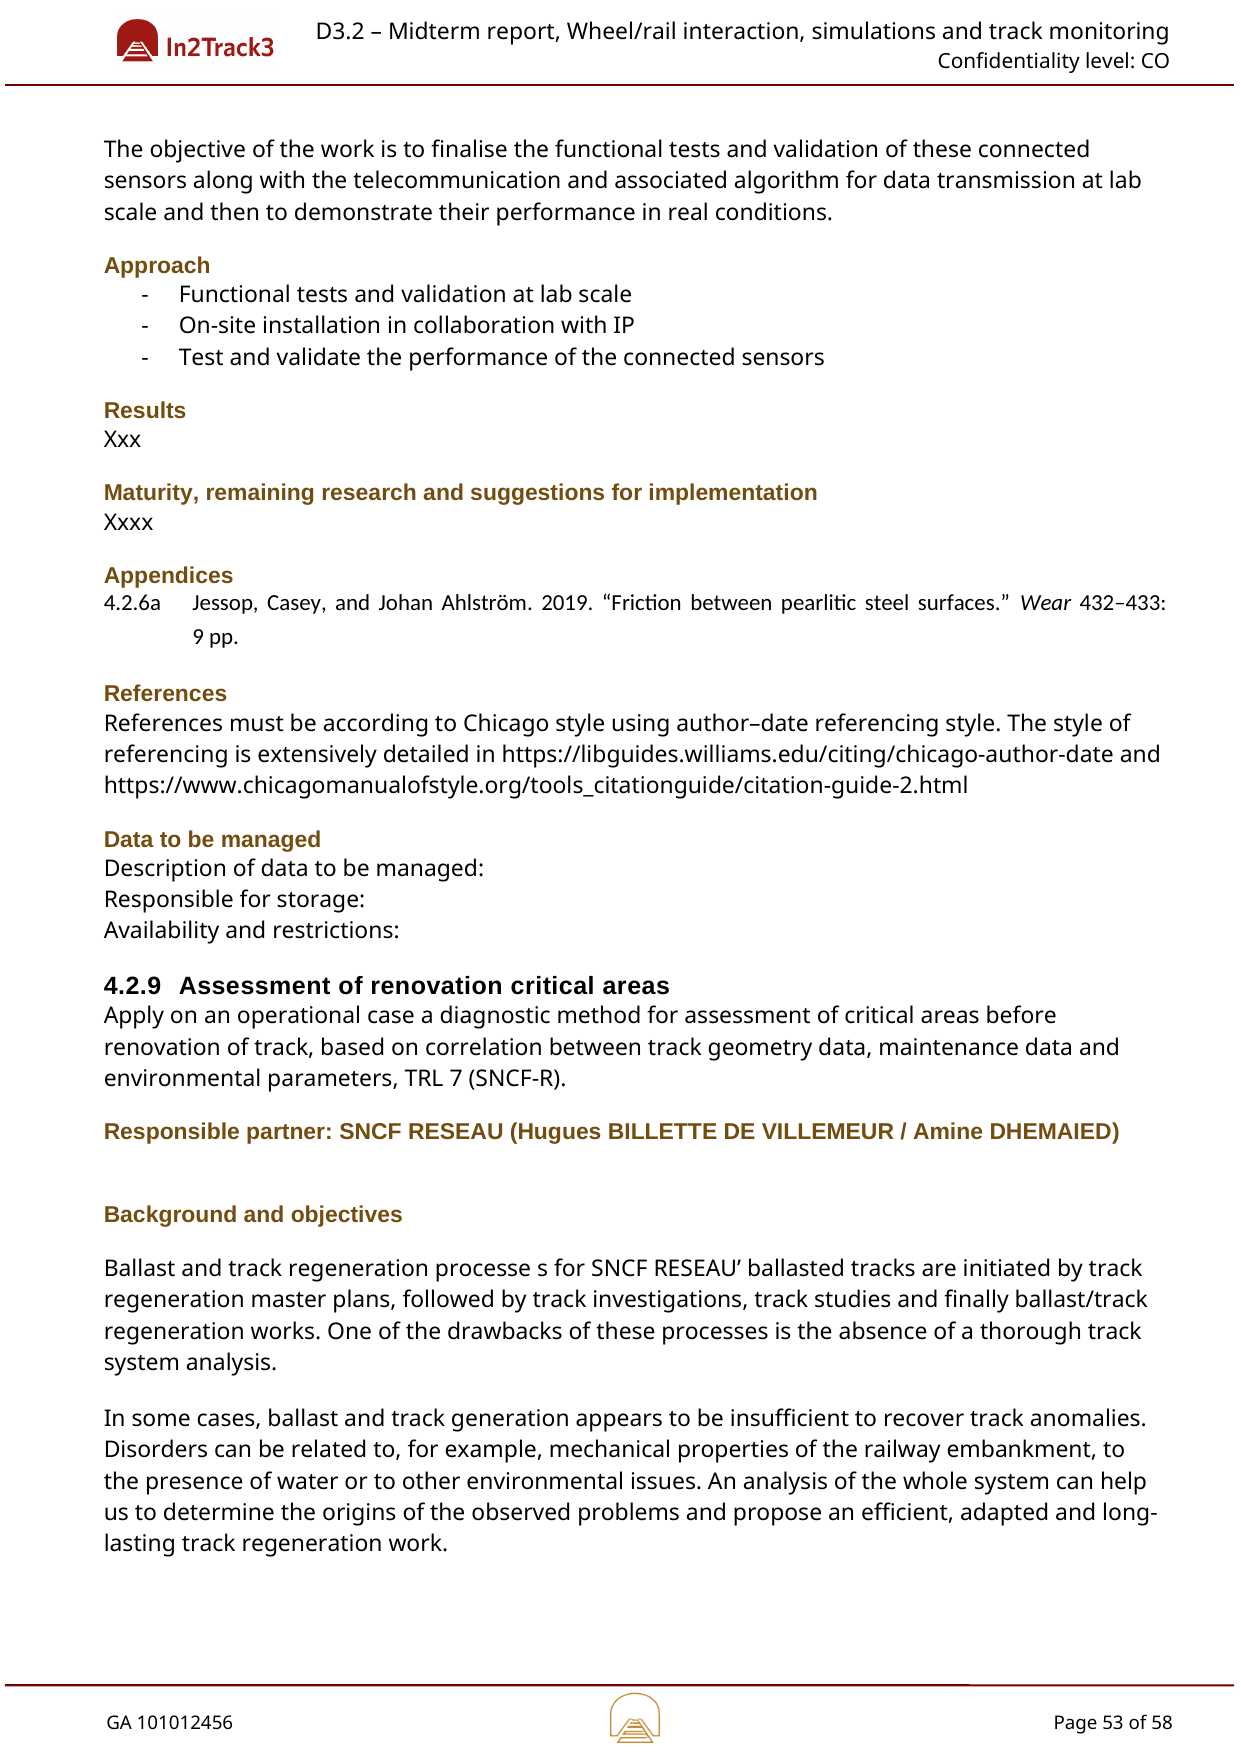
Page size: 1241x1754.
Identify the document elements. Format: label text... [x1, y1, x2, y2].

text Responsible for storage: [103, 883, 1167, 914]
list 4.2.6a Jessop, Casey, and Johan Ahlström. 2019. “Friction between pearlitic steel surfaces.” Wear 432–433: 9 pp. [103, 588, 1167, 650]
text Availability and restrictions: [103, 914, 1167, 946]
text References must be according to Chicago style using author–date referencing style. The style of referencing is extensively detailed in https://libguides.williams.edu/citing/chicago-author-date and https://www.chicagomanualofstyle.org/tools_citationguide/citation-guide-2.html [103, 707, 1167, 801]
subtitle Approach [103, 252, 1167, 278]
subtitle In some cases, ballast and track generation appears to be insufficient to recover track anomalies. Disorders can be related to, for example, mechanical properties of the railway embankment, to the presence of water or to other environmental issues. An analysis of the whole system can help us to determine the origins of the observed problems and propose an efficient, adapted and long-lasting track regeneration work. [103, 1402, 1167, 1558]
text The objective of the work is to finalise the functional tests and validation of these connected sensors along with the telecommunication and associated algorithm for data transmission at lab scale and then to demonstrate their performance in real conditions. [103, 133, 1167, 227]
subtitle Results [103, 397, 1167, 423]
text Description of data to be managed: [103, 852, 1167, 883]
list Test and validate the performance of the connected sensors [141, 341, 1167, 372]
subtitle Maturity, remaining research and suggestions for implementation [103, 479, 1167, 506]
text Xxxx [103, 506, 1167, 537]
subtitle Appendices [103, 562, 1167, 588]
subtitle Ballast and track regeneration processe s for SNCF RESEAU’ ballasted tracks are initiated by track regeneration master plans, followed by track investigations, track studies and finally ballast/track regeneration works. One of the drawbacks of these processes is the absence of a thorough track system analysis. [103, 1252, 1167, 1377]
list Functional tests and validation at lab scale [141, 278, 1167, 309]
subtitle Assessment of renovation critical areas [103, 971, 1167, 999]
subtitle Responsible partner: SNCF RESEAU (Hugues BILLETTE DE VILLEMEUR / Amine DHEMAIED) [103, 1118, 1167, 1144]
picture [114, 14, 276, 65]
text Xxx [103, 423, 1167, 454]
list On-site installation in collaboration with IP [141, 309, 1167, 341]
subtitle Data to be managed [103, 826, 1167, 852]
text Apply on an operational case a diagnostic method for assessment of critical areas before renovation of track, based on correlation between track geometry data, maintenance data and environmental parameters, TRL 7 (SNCF-R). [103, 999, 1167, 1093]
subtitle Background and objectives [103, 1201, 1167, 1227]
subtitle References [103, 680, 1167, 707]
